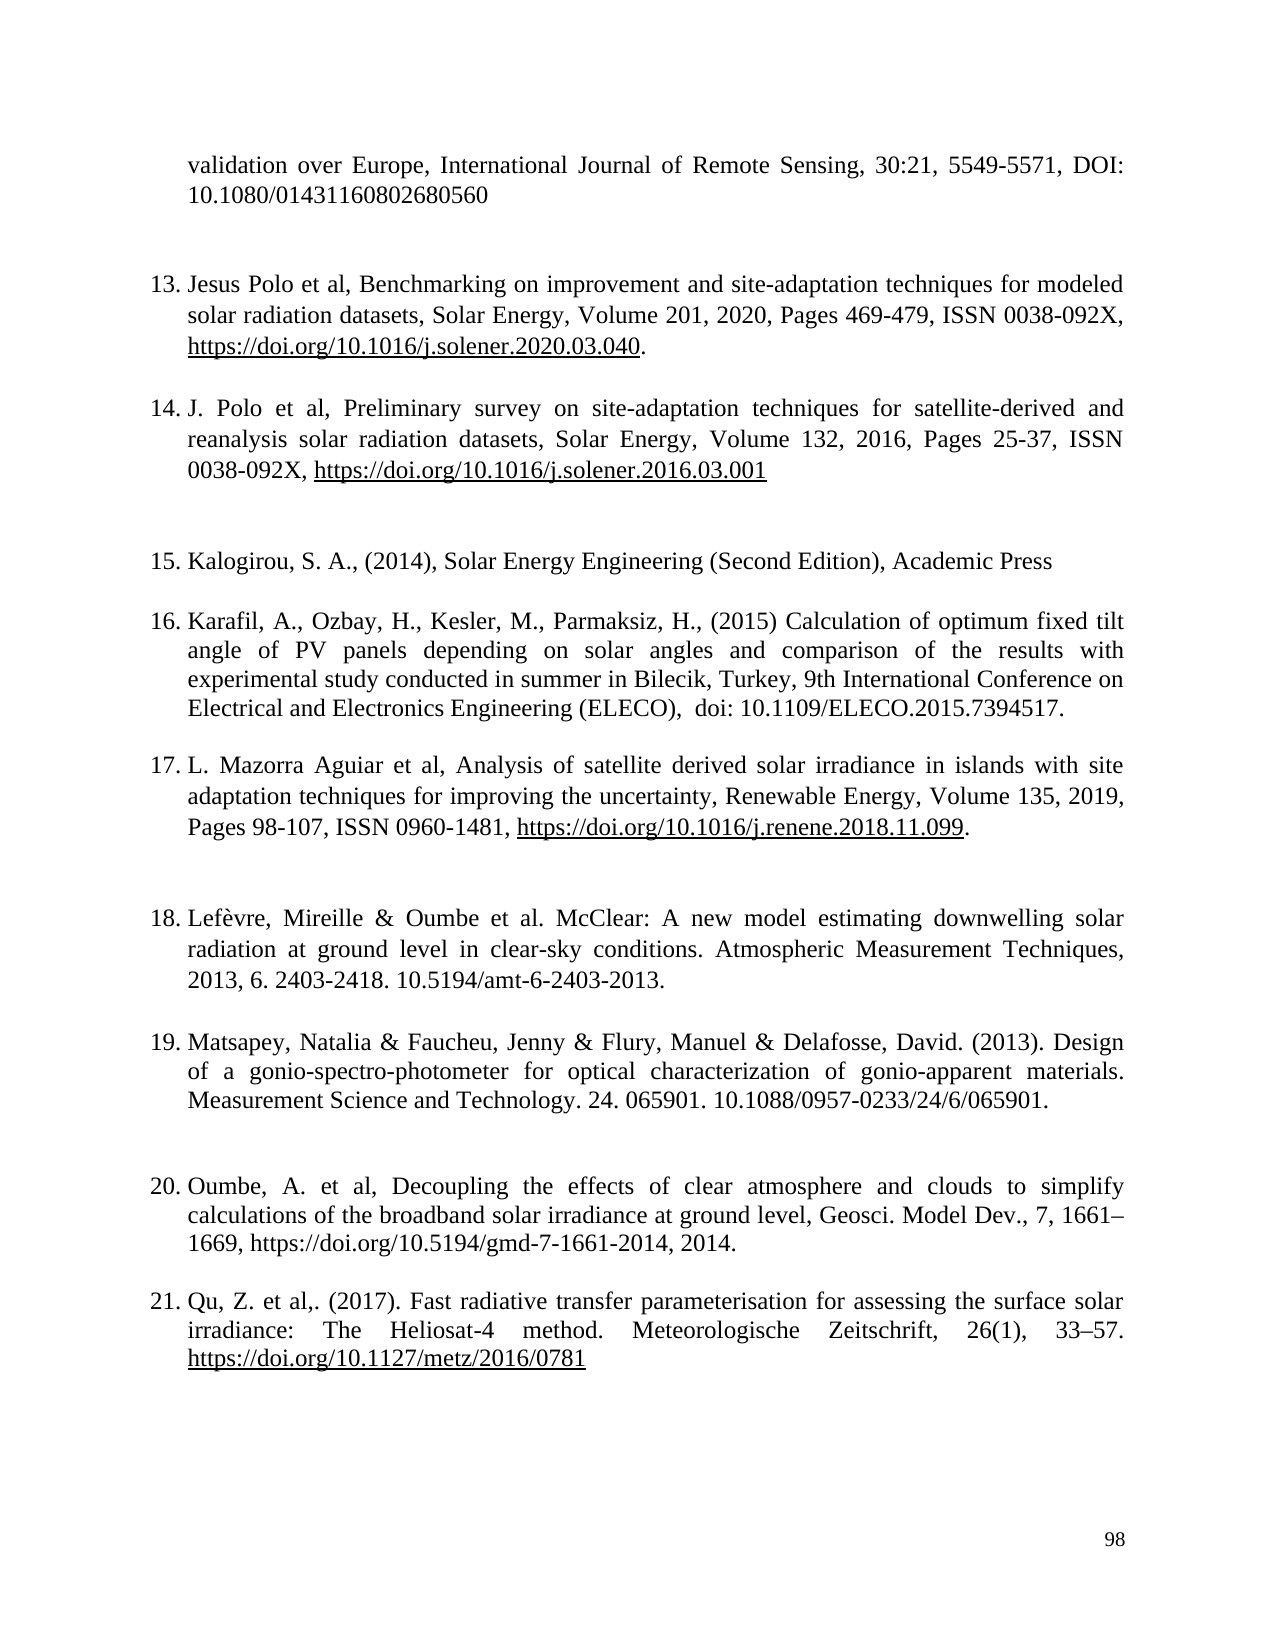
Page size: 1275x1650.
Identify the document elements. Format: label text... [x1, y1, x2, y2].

list Oumbe, A. et al, Decoupling the effects of clear atmosphere and clouds to simplify calculations of the broadband solar irradiance at ground level, Geosci. Model Dev., 7, 1661–1669, https://doi.org/10.5194/gmd-7-1661-2014, 2014. [150, 1171, 1125, 1257]
list L. Mazorra Aguiar et al, Analysis of satellite derived solar irradiance in islands with site adaptation techniques for improving the uncertainty, Renewable Energy, Volume 135, 2019, Pages 98-107, ISSN 0960-1481, https://doi.org/10.1016/j.renene.2018.11.099. [150, 750, 1125, 841]
list Matsapey, Natalia & Faucheu, Jenny & Flury, Manuel & Delafosse, David. (2013). Design of a gonio-spectro-photometer for optical characterization of gonio-apparent materials. Measurement Science and Technology. 24. 065901. 10.1088/0957-0233/24/6/065901. [150, 1027, 1125, 1113]
list Kalogirou, S. A., (2014), Solar Energy Engineering (Second Edition), Academic Press [150, 546, 1125, 575]
list J. Polo et al, Preliminary survey on site-adaptation techniques for satellite-derived and reanalysis solar radiation datasets, Solar Energy, Volume 132, 2016, Pages 25-37, ISSN 0038-092X, https://doi.org/10.1016/j.solener.2016.03.001 [150, 393, 1125, 484]
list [150, 150, 1125, 209]
list Karafil, A., Ozbay, H., Kesler, M., Parmaksiz, H., (2015) Calculation of optimum fixed tilt angle of PV panels depending on solar angles and comparison of the results with experimental study conducted in summer in Bilecik, Turkey, 9th International Conference on Electrical and Electronics Engineering (ELECO), doi: 10.1109/ELECO.2015.7394517. [150, 606, 1125, 721]
list Jesus Polo et al, Benchmarking on improvement and site-adaptation techniques for modeled solar radiation datasets, Solar Energy, Volume 201, 2020, Pages 469-479, ISSN 0038-092X, https://doi.org/10.1016/j.solener.2020.03.040. [150, 269, 1125, 360]
list Qu, Z. et al,. (2017). Fast radiative transfer parameterisation for assessing the surface solar irradiance: The Heliosat‑4 method. Meteorologische Zeitschrift, 26(1), 33–57. https://doi.org/10.1127/metz/2016/0781 [150, 1286, 1125, 1372]
list Lefèvre, Mireille & Oumbe et al. McClear: A new model estimating downwelling solar radiation at ground level in clear-sky conditions. Atmospheric Measurement Techniques, 2013, 6. 2403-2418. 10.5194/amt-6-2403-2013. [150, 903, 1125, 994]
